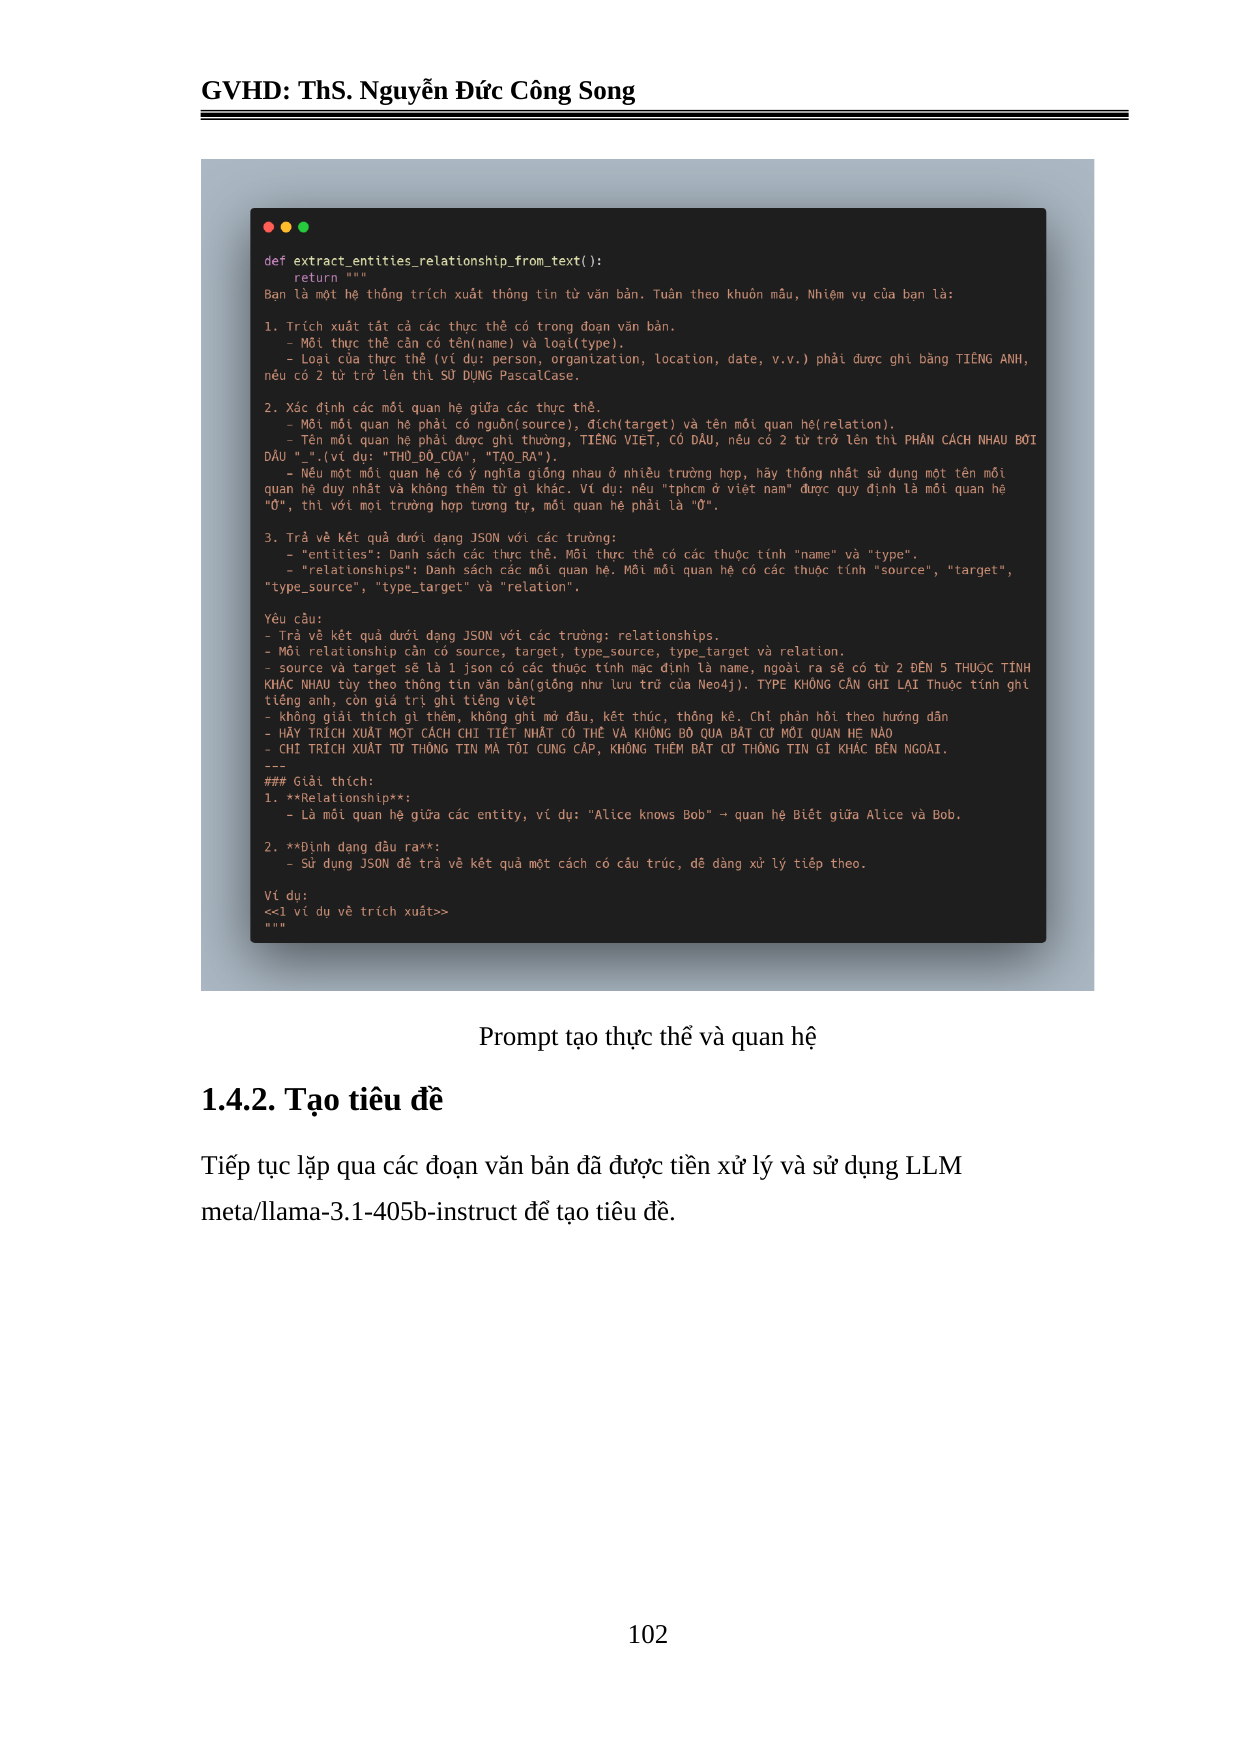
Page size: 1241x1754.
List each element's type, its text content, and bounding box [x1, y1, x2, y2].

text Tạo tiêu đề [201, 1079, 1094, 1117]
list Prompt tạo thực thể và quan hệ [201, 1020, 1094, 1051]
picture [201, 159, 1095, 991]
list Tiếp tục lặp qua các đoạn văn bản đã được tiền xử lý và sử dụng LLM meta/llama-3.1-405b-instruct để tạo tiêu đề. [201, 1149, 1094, 1227]
